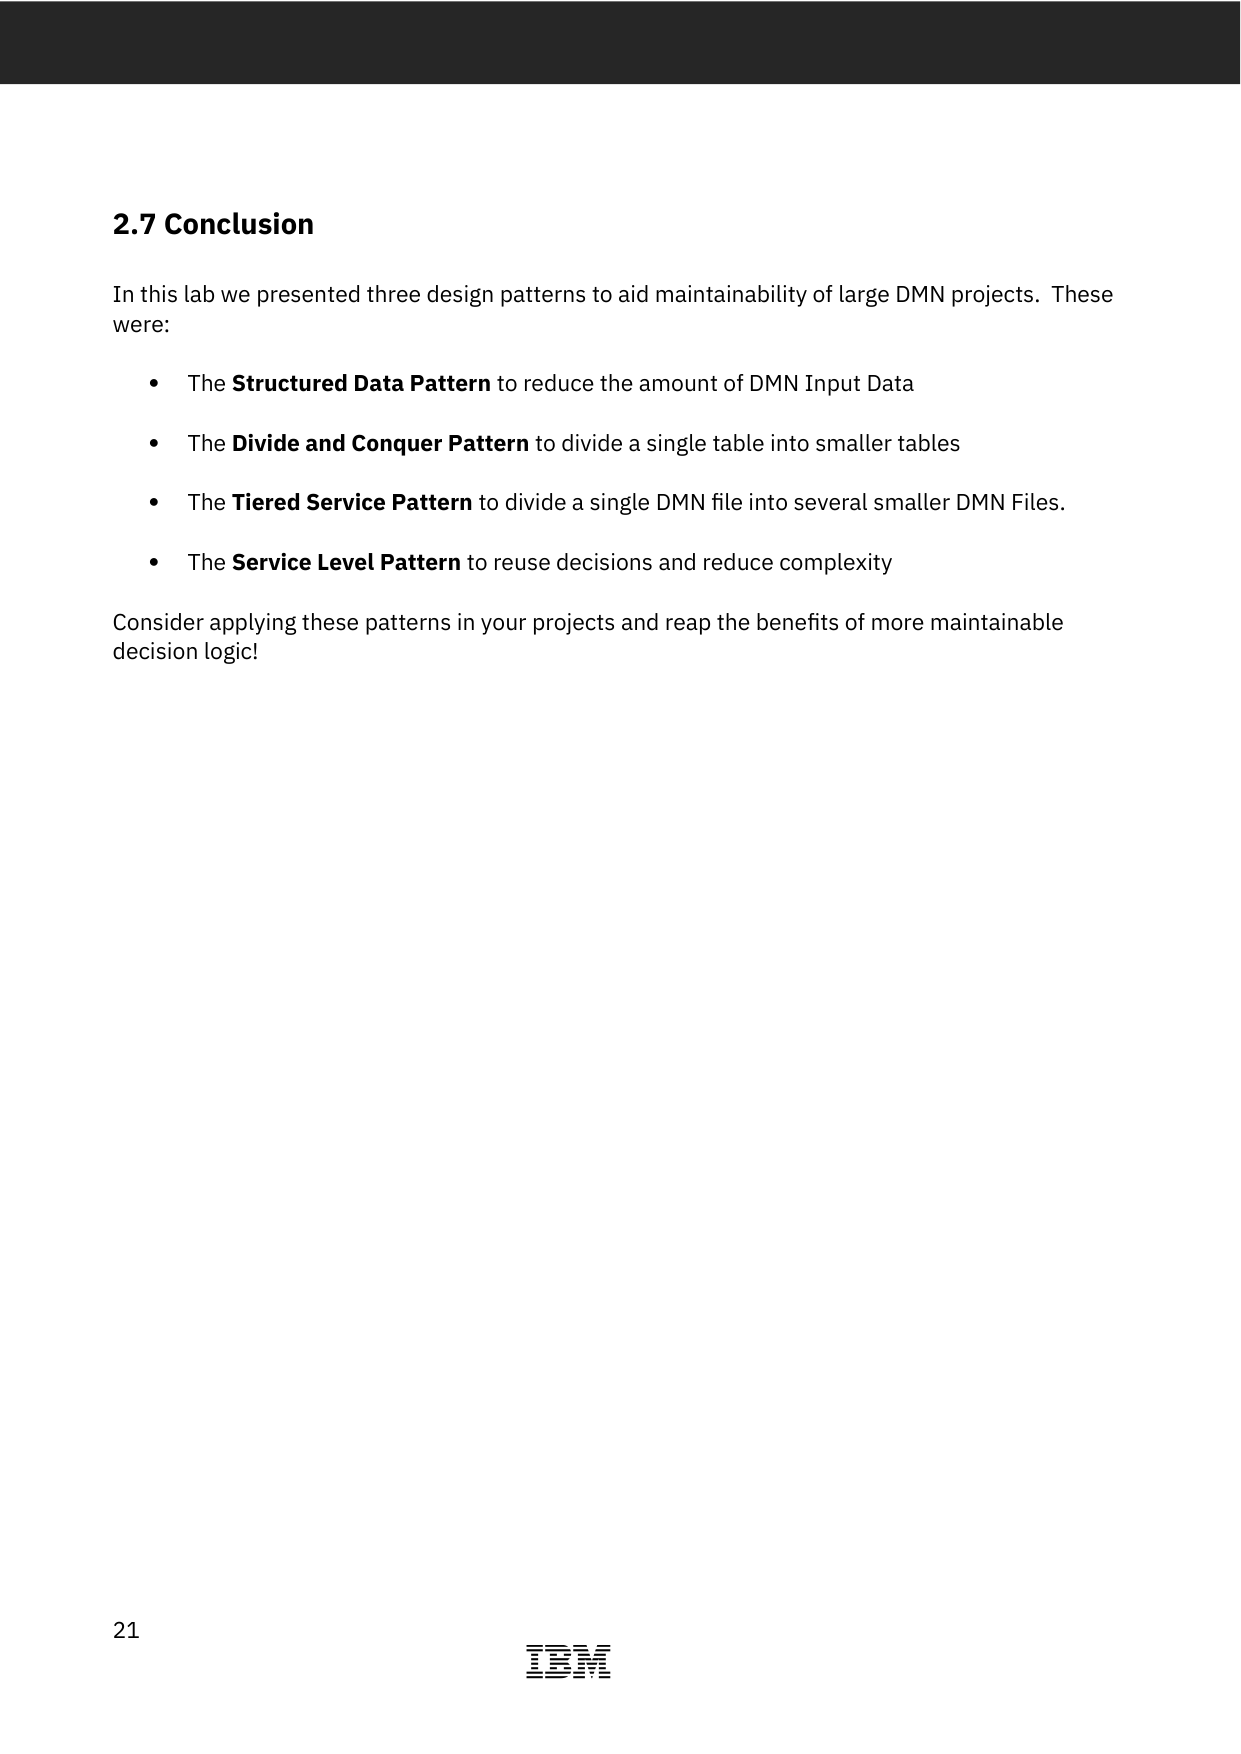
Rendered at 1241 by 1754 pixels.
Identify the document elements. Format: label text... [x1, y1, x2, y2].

text Consider applying these patterns in your projects and reap the benefits of more maintainable decision logic! [112, 606, 1128, 666]
list The Divide and Conquer Pattern to divide a single table into smaller tables [150, 428, 1128, 457]
list The Structured Data Pattern to reduce the amount of DMN Input Data [150, 368, 1128, 398]
picture [526, 1645, 611, 1679]
text In this lab we presented three design patterns to aid maintainability of large DMN projects. These were: [112, 279, 1128, 338]
list The Service Level Pattern to reuse decisions and reduce complexity [150, 547, 1128, 577]
list The Tiered Service Pattern to divide a single DMN file into several smaller DMN Files. [150, 487, 1128, 517]
subtitle Conclusion [112, 205, 1128, 243]
